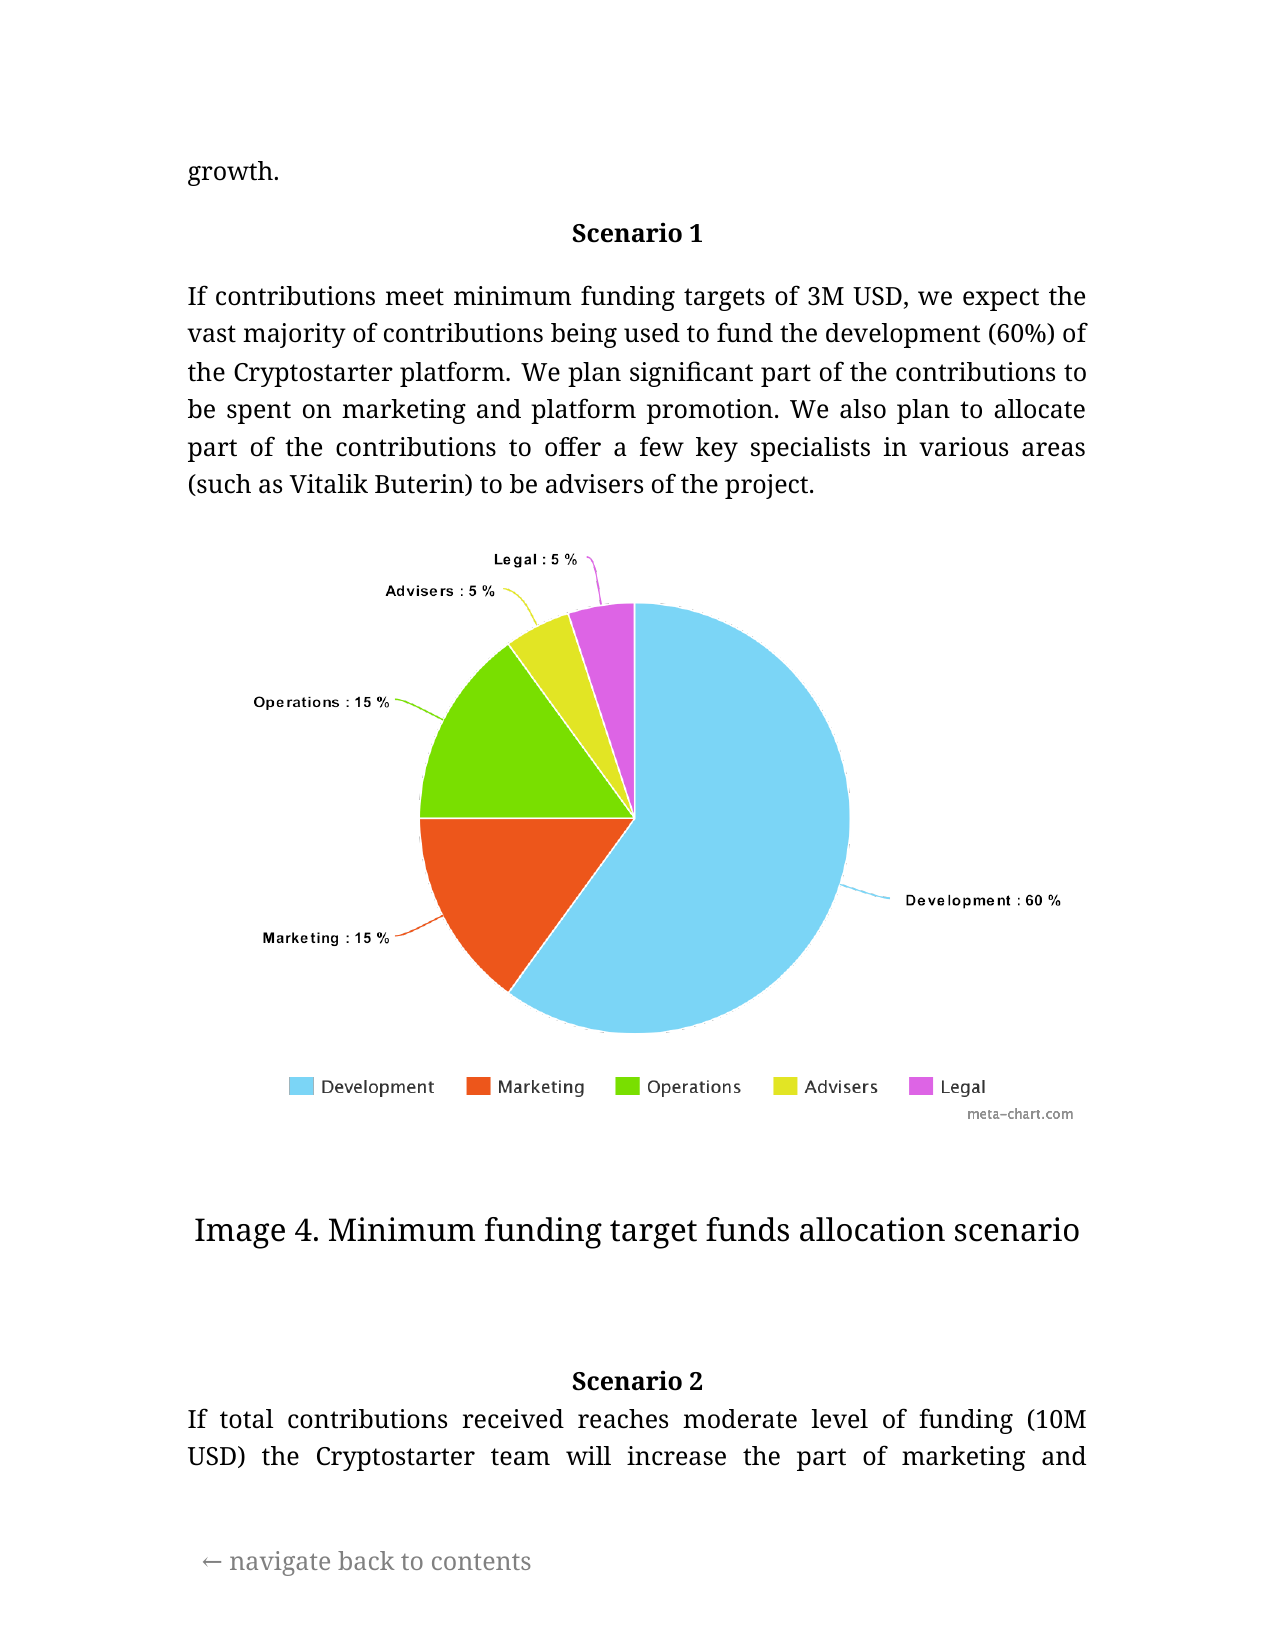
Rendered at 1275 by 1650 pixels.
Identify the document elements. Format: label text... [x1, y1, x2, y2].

text If contributions meet minimum funding targets of 3M USD, we expect the vast majority of contributions being used to fund the development (60%) of the Cryptostarter platform. We plan significant part of the contributions to be spent on marketing and platform promotion. We also plan to allocate part of the contributions to offer a few key specialists in various areas (such as Vitalik Buterin) to be advisers of the project. [187, 275, 1087, 501]
text Scenario 2 [187, 1364, 1087, 1398]
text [187, 150, 1087, 187]
text Scenario 1 [187, 212, 1087, 250]
text Image 4. Minimum funding target funds allocation scenario [187, 1208, 1087, 1250]
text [187, 1398, 1087, 1473]
picture [187, 526, 1088, 1126]
